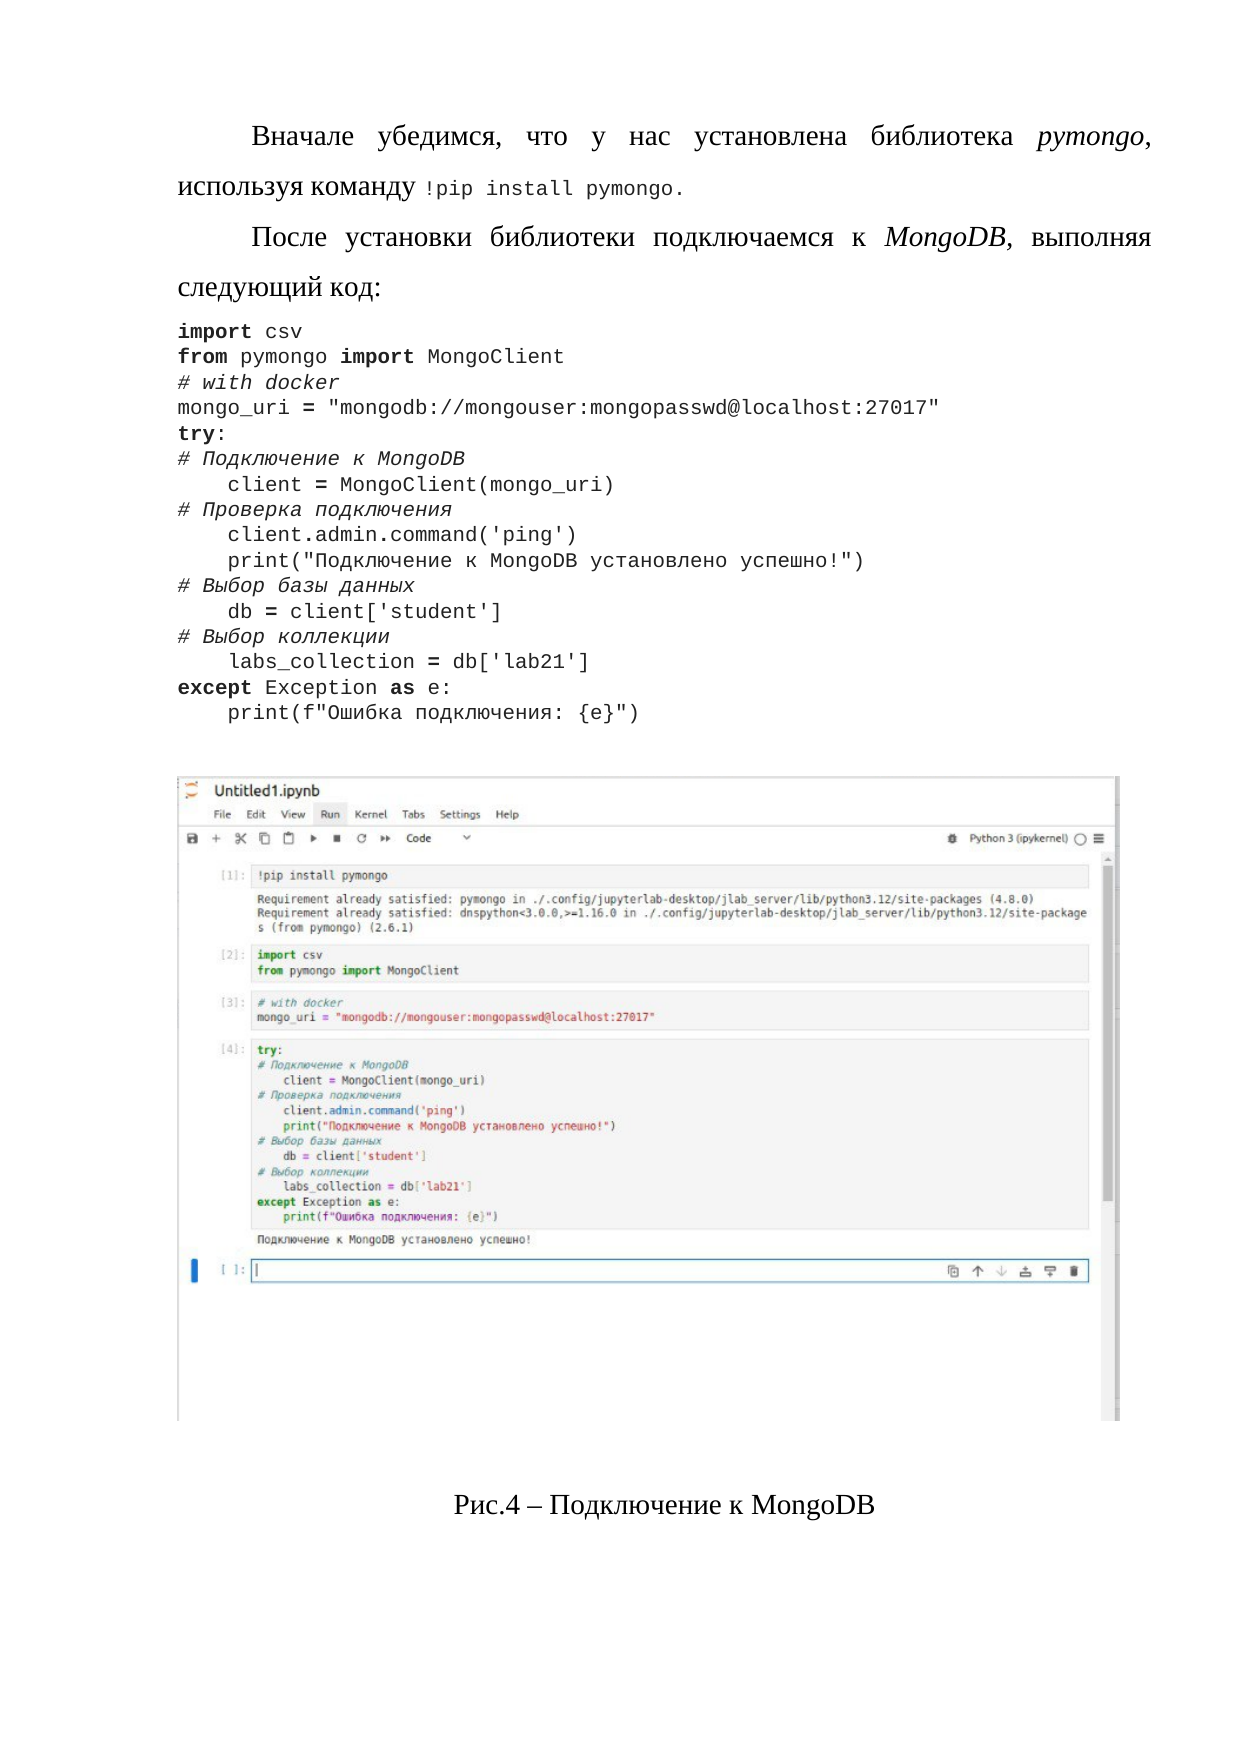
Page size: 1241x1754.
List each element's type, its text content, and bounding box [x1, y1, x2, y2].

text client = MongoClient(mongo_uri) [177, 472, 1152, 497]
picture [177, 776, 1120, 1421]
text import csv [177, 319, 1152, 345]
text from pymongo import MongoClient [177, 345, 1152, 370]
text mongo_uri = "mongodb://mongouser:mongopasswd@localhost:27017" [177, 396, 1152, 421]
text # Проверка подключения [177, 497, 1152, 523]
text labs_collection = db['lab21'] [177, 650, 1152, 675]
text except Exception as e: [177, 675, 1152, 701]
text print("Подключение к MongoDB установлено успешно!") [177, 548, 1152, 573]
text db = client['student'] [177, 599, 1152, 624]
text try: [177, 421, 1152, 446]
text # Подключение к MongoDB [177, 446, 1152, 472]
text Рис.4 – Подключение к MongoDB [177, 1487, 1152, 1521]
text client.admin.command('ping') [177, 523, 1152, 548]
text # with docker [177, 370, 1152, 396]
text print(f"Ошибка подключения: {e}") [177, 701, 1152, 726]
text # Выбор коллекции [177, 624, 1152, 650]
text Вначале убедимся, что у нас установлена библиотека pymongo, используя команду !pip install pymongo. [177, 118, 1152, 202]
text # Выбор базы данных [177, 573, 1152, 599]
text После установки библиотеки подключаемся к MongoDB, выполняя следующий код: [177, 219, 1152, 303]
